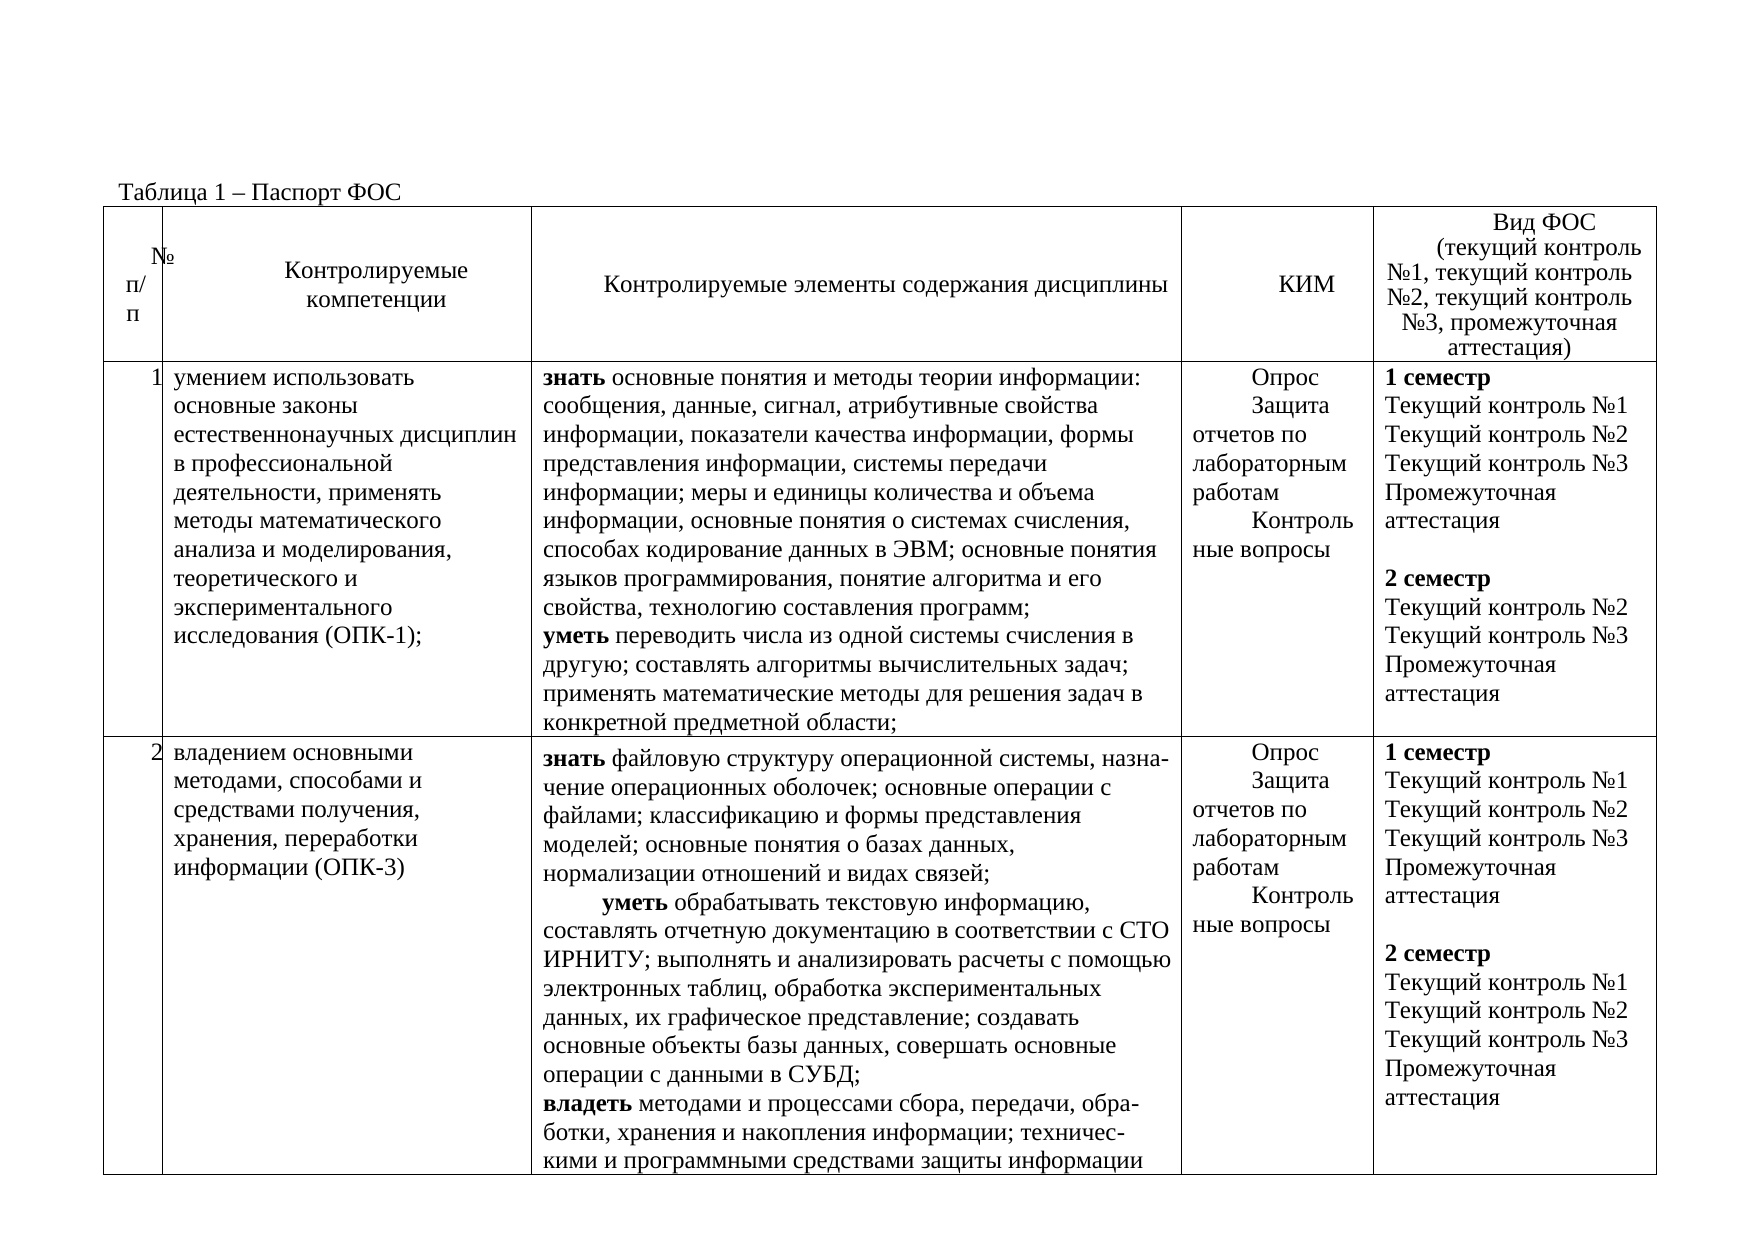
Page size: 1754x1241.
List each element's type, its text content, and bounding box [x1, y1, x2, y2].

table_cell умением использовать основные законы естественнонаучных дисциплин в профессиональной деятельности, применять методы математического анализа и моделирования, теоретического и экспериментального исследования (ОПК-1); [163, 362, 531, 736]
table_header Вид ФОС (текущий контроль №1, текущий контроль №2, текущий контроль №3, промежуточная аттестация) [1374, 207, 1656, 361]
table_header КИМ [1182, 207, 1373, 361]
table_cell 2 [104, 737, 162, 1174]
table_header Контролируемые элементы содержания дисциплины [532, 207, 1181, 361]
text Таблица 1 – Паспорт ФОС [118, 177, 1636, 206]
table_header № п/п [104, 207, 162, 361]
table_cell владением основными методами, способами и средствами получения, хранения, переработки информации (ОПК-3) [163, 737, 531, 1174]
table_cell Опрос Защита отчетов по лабораторным работам Контрольные вопросы [1182, 737, 1373, 1174]
table_cell Опрос Защита отчетов по лабораторным работам Контрольные вопросы [1182, 362, 1373, 736]
table_cell 1 семестр Текущий контроль №1 Текущий контроль №2 Текущий контроль №3 Промежуточная аттестация 2 семестр Текущий контроль №2 Текущий контроль №3 Промежуточная аттестация [1374, 362, 1656, 736]
table_cell 1 [104, 362, 162, 736]
table_header Контролируемые компетенции [163, 207, 531, 361]
table_cell знать основные понятия и методы теории информации: сообщения, данные, сигнал, атрибутивные свойства информации, показатели качества информации, формы представления информации, системы передачи информации; меры и единицы количества и объема информации, основные понятия о системах счисления, способах кодирование данных в ЭВМ; основные понятия языков программирования, понятие алгоритма и его свойства, технологию составления программ; уметь переводить числа из одной системы счисления в другую; составлять алгоритмы вычислительных задач; применять математические методы для решения задач в конкретной предметной области; [532, 362, 1181, 736]
